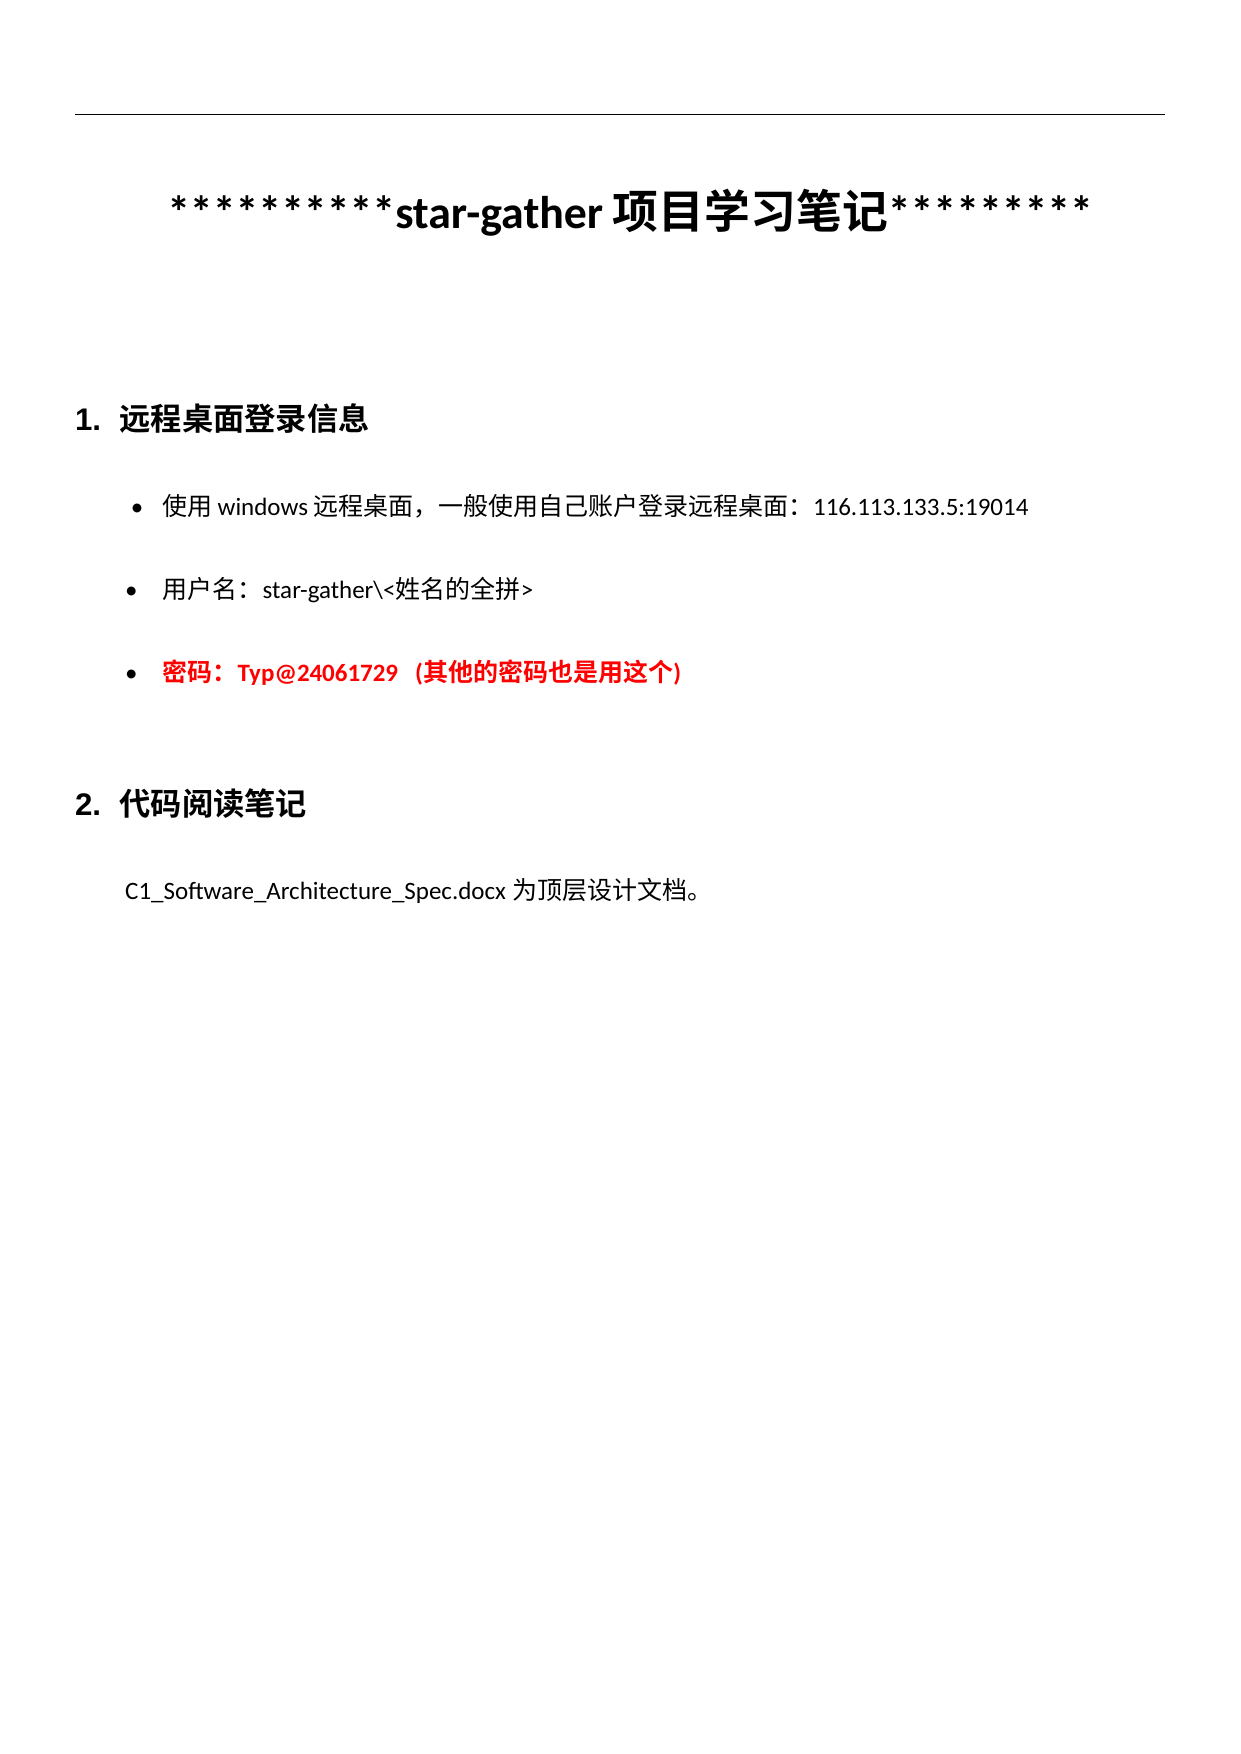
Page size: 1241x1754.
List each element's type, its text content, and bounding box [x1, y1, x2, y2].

text • 用户名：star-gather\<姓名的全拼> [75, 555, 1165, 620]
subtitle 代码阅读笔记 [75, 769, 1165, 834]
text C1_Software_Architecture_Spec.docx 为顶层设计文档。 [75, 856, 1165, 921]
subtitle 远程桌面登录信息 [75, 384, 1165, 449]
subtitle **********star-gather项目学习笔记********* [75, 159, 1165, 257]
text • 密码：Typ@24061729 (其他的密码也是用这个) [75, 638, 1165, 703]
text • 使用windows远程桌面，一般使用自己账户登录远程桌面：116.113.133.5:19014 [75, 472, 1165, 537]
